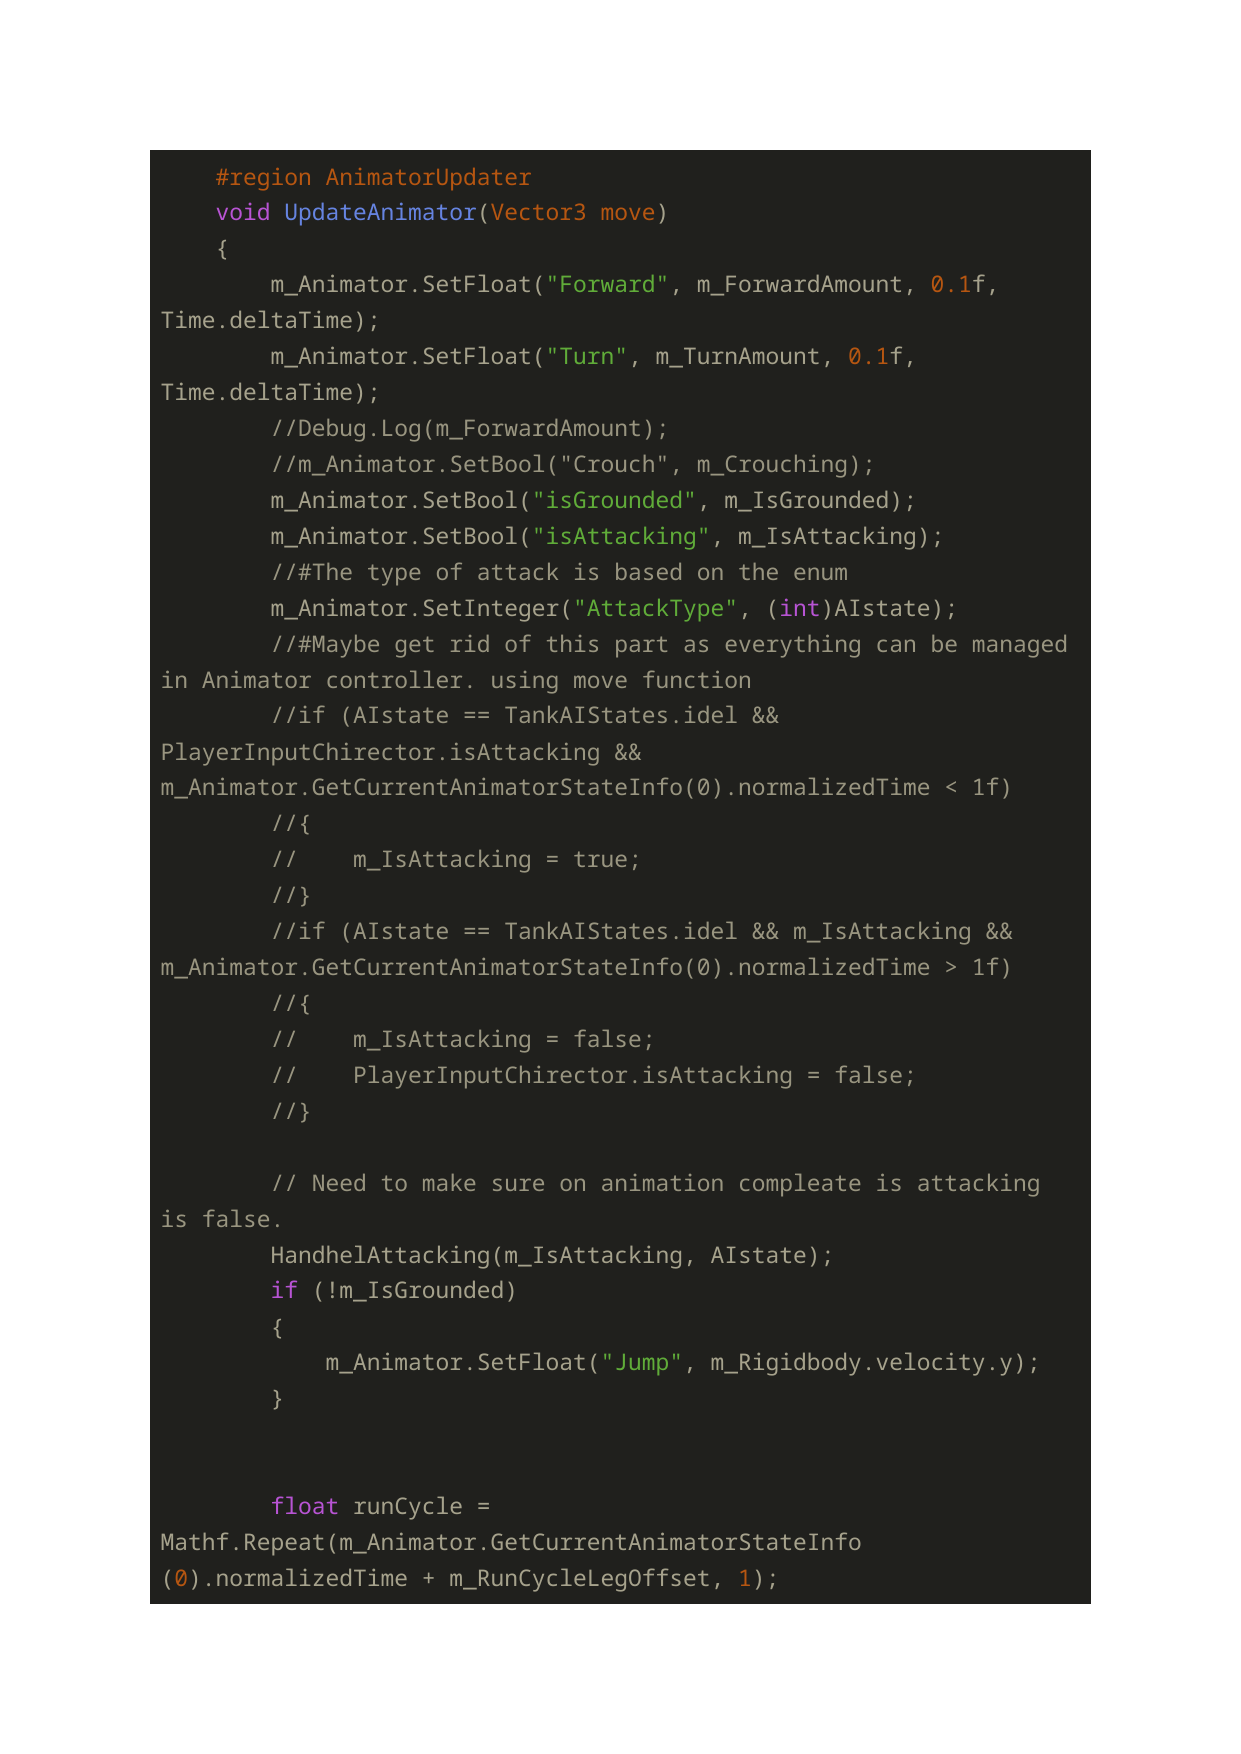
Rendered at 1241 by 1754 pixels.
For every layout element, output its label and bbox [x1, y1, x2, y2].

table_header [150, 150, 1091, 1604]
